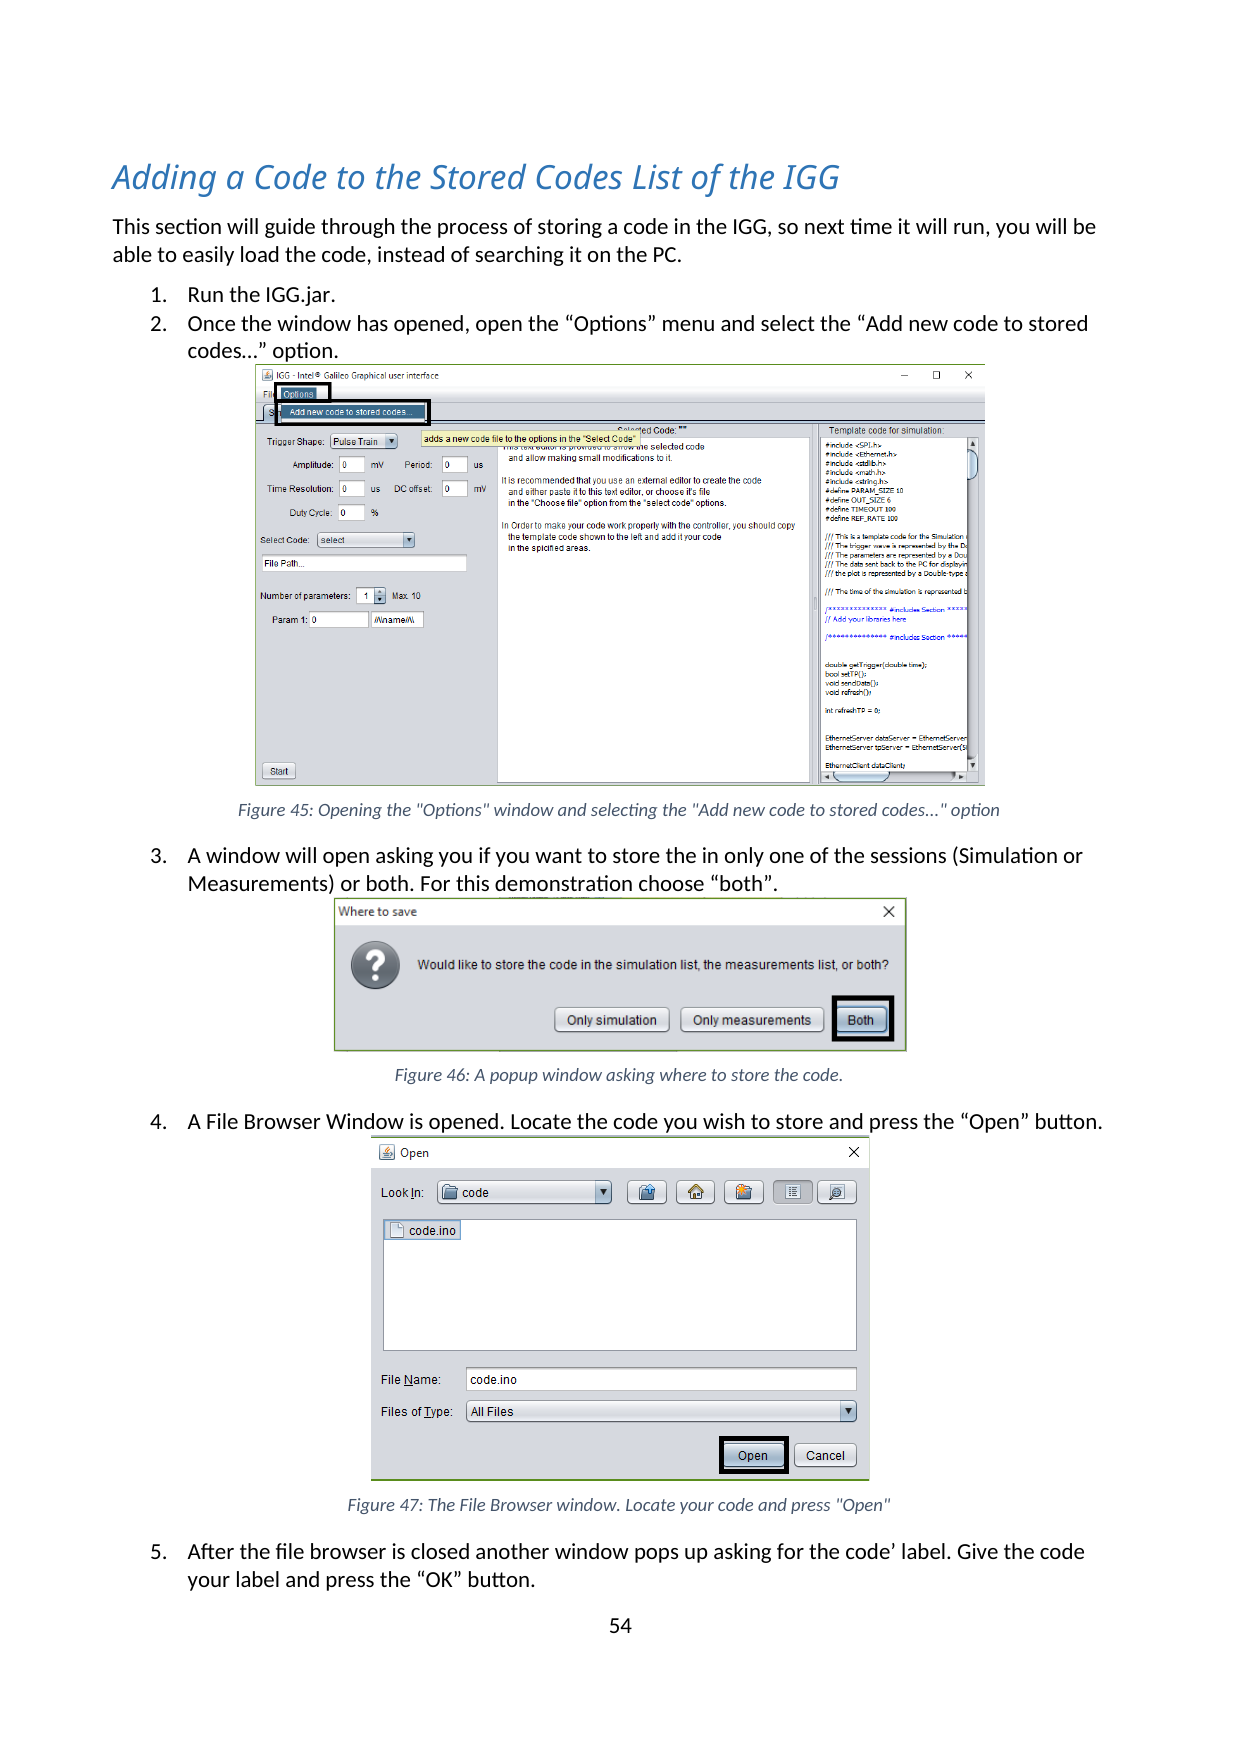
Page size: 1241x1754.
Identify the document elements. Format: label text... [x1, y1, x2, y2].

text This section will guide through the process of storing a code in the IGG, so next time it will run, you will be able to easily load the code, instead of searching it on the PC. [112, 212, 1128, 268]
list A window will open asking you if you want to store the in only one of the sessions (Simulation or Measurements) or both. For this demonstration choose “both”. [150, 841, 1128, 897]
picture [333, 897, 907, 1052]
list After the file browser is closed another window pops up asking for the code’ label. Give the code your label and press the “OK” button. [150, 1537, 1128, 1593]
list Run the IGG.jar. [150, 281, 1128, 309]
picture [371, 1135, 870, 1481]
list Once the window has opened, open the “Options” menu and select the “Add new code to stored codes…” option. [150, 309, 1128, 365]
list A File Browser Window is opened. Locate the code you wish to store and press the “Open” button. [150, 1107, 1128, 1135]
picture [255, 364, 985, 786]
subtitle Adding a Code to the Stored Codes List of the IGG [112, 154, 1128, 199]
